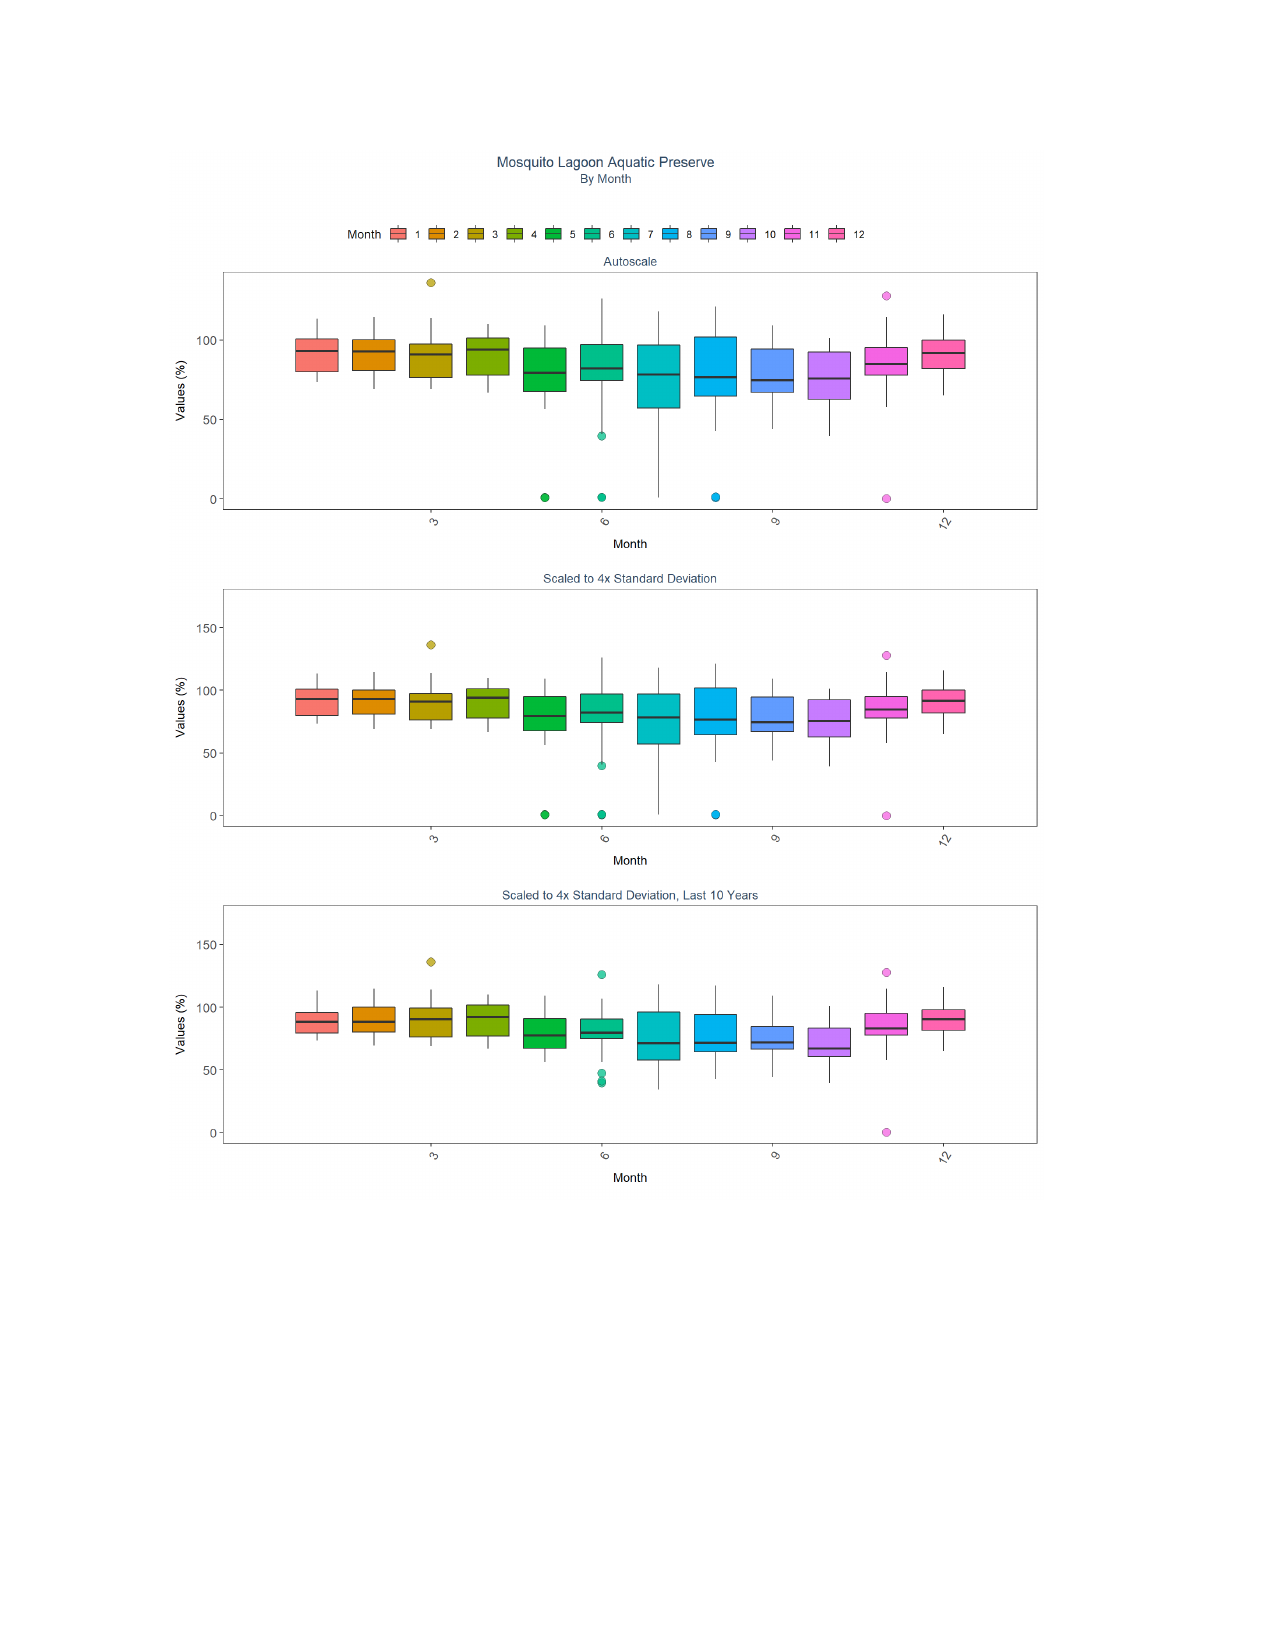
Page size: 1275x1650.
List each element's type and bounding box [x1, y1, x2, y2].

picture [168, 150, 1044, 1200]
